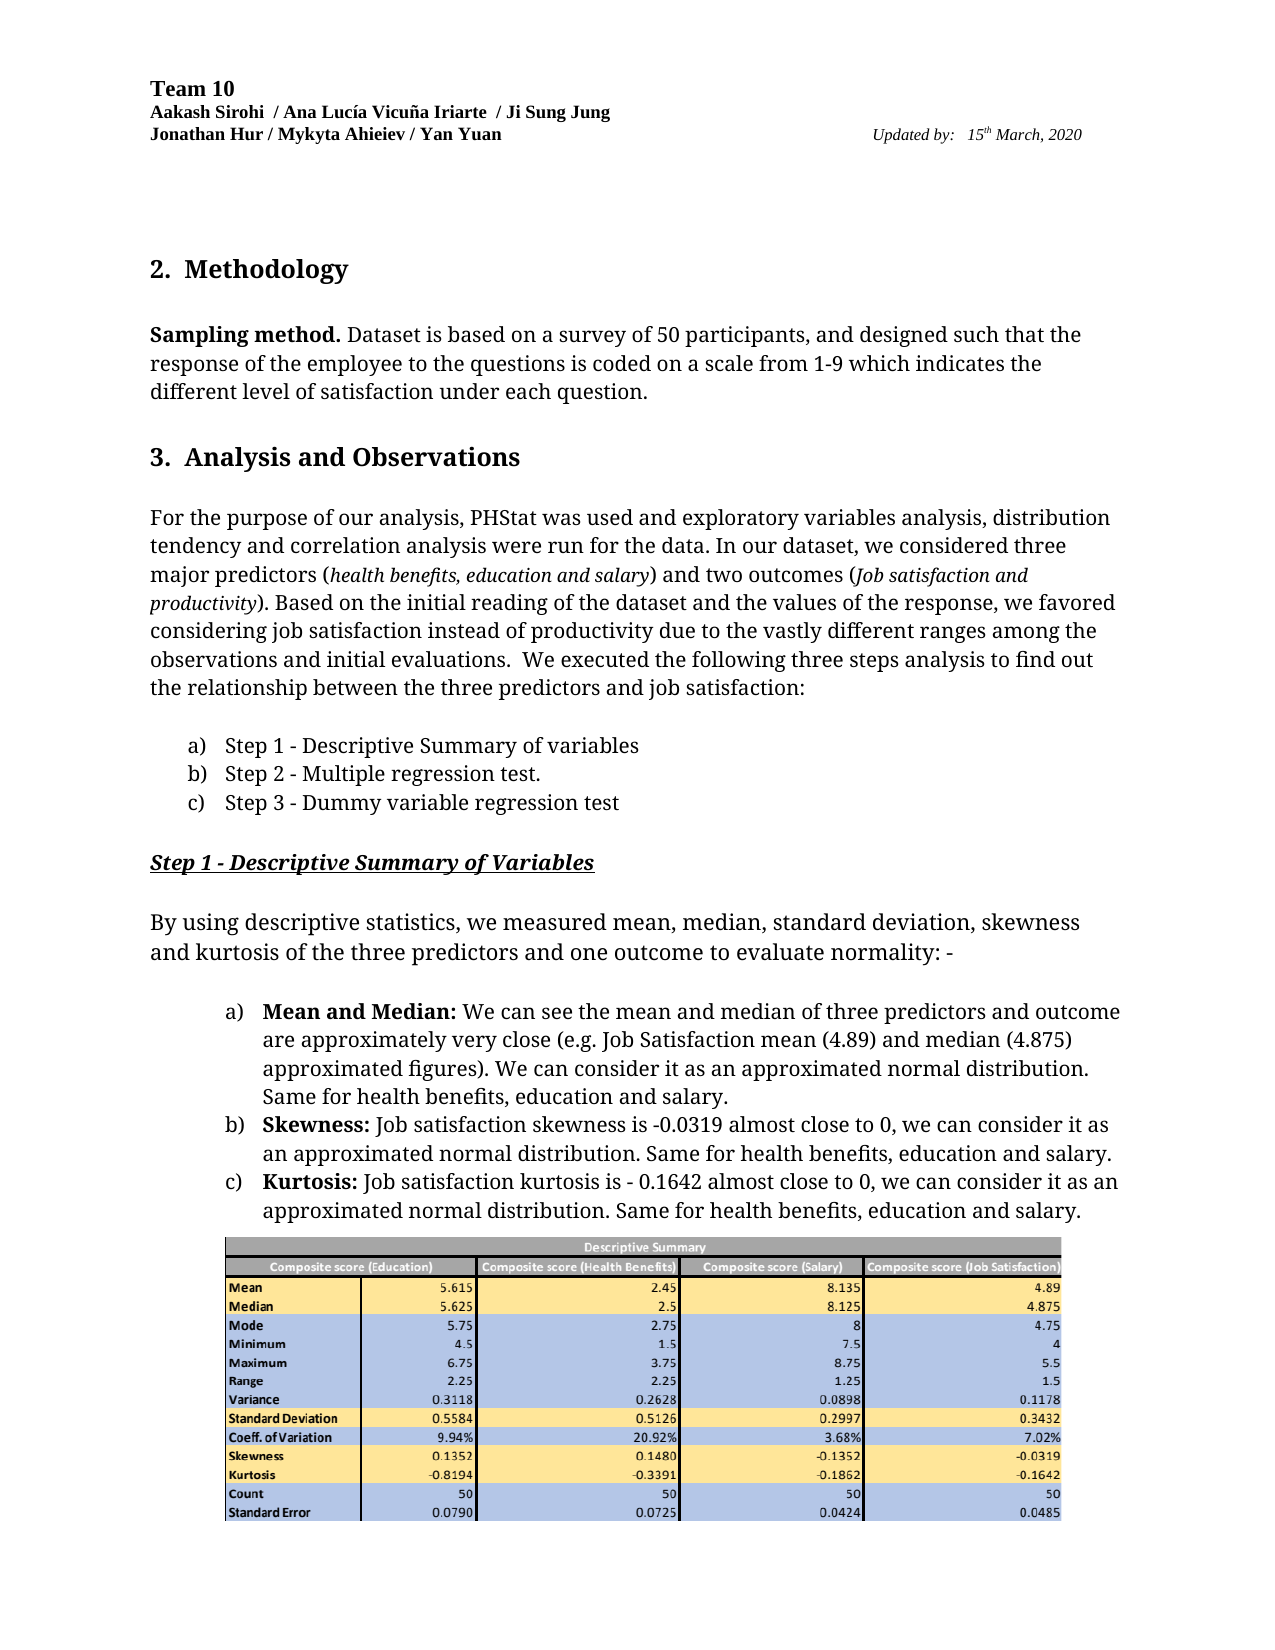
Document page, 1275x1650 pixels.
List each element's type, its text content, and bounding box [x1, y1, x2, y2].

list Mean and Median: We can see the mean and median of three predictors and outcome are approximately very close (e.g. Job Satisfaction mean (4.89) and median (4.875) approximated figures). We can consider it as an approximated normal distribution. Same for health benefits, education and salary. [225, 997, 1134, 1111]
list Kurtosis: Job satisfaction kurtosis is - 0.1642 almost close to 0, we can consider it as an approximated normal distribution. Same for health benefits, education and salary. [225, 1167, 1125, 1224]
text 3. Analysis and Observations [150, 440, 1125, 474]
text Sampling method. Dataset is based on a survey of 50 participants, and designed such that the response of the employee to the questions is coded on a scale from 1-9 which indicates the different level of satisfaction under each question. [150, 320, 1125, 406]
text 2. Methodology [150, 252, 1125, 286]
text Step 1 - Descriptive Summary of Variables [150, 848, 1125, 876]
text By using descriptive statistics, we measured mean, median, standard deviation, skewness and kurtosis of the three predictors and one outcome to evaluate normality: - [150, 907, 1125, 967]
list Step 1 - Descriptive Summary of variables [187, 731, 1125, 759]
list Step 3 - Dummy variable regression test [187, 788, 1125, 816]
text For the purpose of our analysis, PHStat was used and exploratory variables analysis, distribution tendency and correlation analysis were run for the data. In our dataset, we considered three major predictors (health benefits, education and salary) and two outcomes (Job satisfaction and productivity). Based on the initial reading of the dataset and the values of the response, we favored considering job satisfaction instead of productivity due to the vastly different ranges among the observations and initial evaluations. We executed the following three steps analysis to find out the relationship between the three predictors and job satisfaction: [150, 503, 1125, 702]
list Skewness: Job satisfaction skewness is -0.0319 almost close to 0, we can consider it as an approximated normal distribution. Same for health benefits, education and salary. [225, 1111, 1125, 1167]
list Step 2 - Multiple regression test. [187, 759, 1125, 788]
